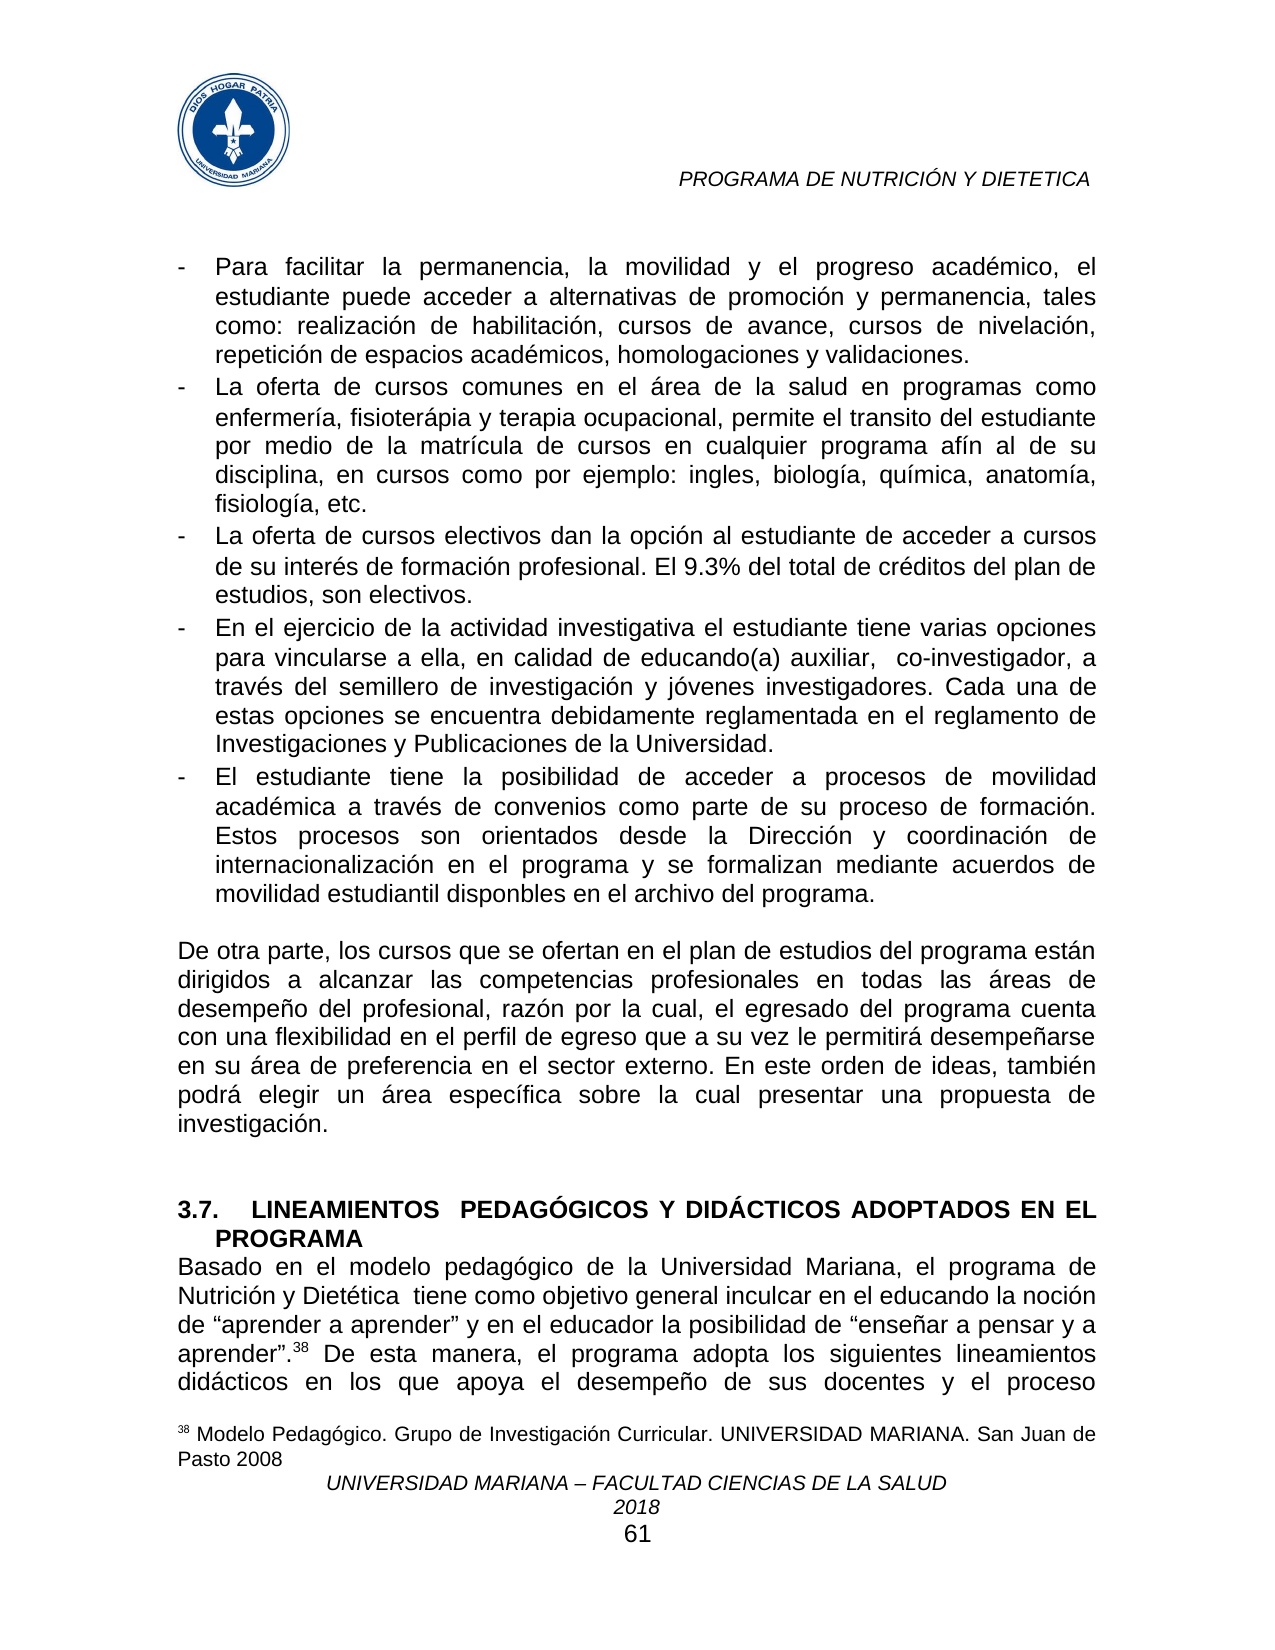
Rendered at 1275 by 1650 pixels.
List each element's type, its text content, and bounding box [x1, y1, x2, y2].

list Para facilitar la permanencia, la movilidad y el progreso académico, el estudiante puede acceder a alternativas de promoción y permanencia, tales como: realización de habilitación, cursos de avance, cursos de nivelación, repetición de espacios académicos, homologaciones y validaciones. [177, 248, 1098, 368]
list La oferta de cursos electivos dan la opción al estudiante de acceder a cursos de su interés de formación profesional. El 9.3% del total de créditos del plan de estudios, son electivos. [177, 518, 1098, 609]
list El estudiante tiene la posibilidad de acceder a procesos de movilidad académica a través de convenios como parte de su proceso de formación. Estos procesos son orientados desde la Dirección y coordinación de internacionalización en el programa y se formalizan mediante acuerdos de movilidad estudiantil disponbles en el archivo del programa. [177, 758, 1098, 907]
subtitle LINEAMIENTOS PEDAGÓGICOS Y DIDÁCTICOS ADOPTADOS EN EL PROGRAMA [177, 1195, 1098, 1252]
list La oferta de cursos comunes en el área de la salud en programas como enfermería, fisioterápia y terapia ocupacional, permite el transito del estudiante por medio de la matrícula de cursos en cualquier programa afín al de su disciplina, en cursos como por ejemplo: ingles, biología, química, anatomía, fisiología, etc. [177, 368, 1098, 518]
picture [177, 73, 290, 187]
list En el ejercicio de la actividad investigativa el estudiante tiene varias opciones para vincularse a ella, en calidad de educando(a) auxiliar, co-investigador, a través del semillero de investigación y jóvenes investigadores. Cada una de estas opciones se encuentra debidamente reglamentada en el reglamento de Investigaciones y Publicaciones de la Universidad. [177, 609, 1098, 758]
text De otra parte, los cursos que se ofertan en el plan de estudios del programa están dirigidos a alcanzar las competencias profesionales en todas las áreas de desempeño del profesional, razón por la cual, el egresado del programa cuenta con una flexibilidad en el perfil de egreso que a su vez le permitirá desempeñarse en su área de preferencia en el sector externo. En este orden de ideas, también podrá elegir un área específica sobre la cual presentar una propuesta de investigación. [177, 936, 1098, 1137]
